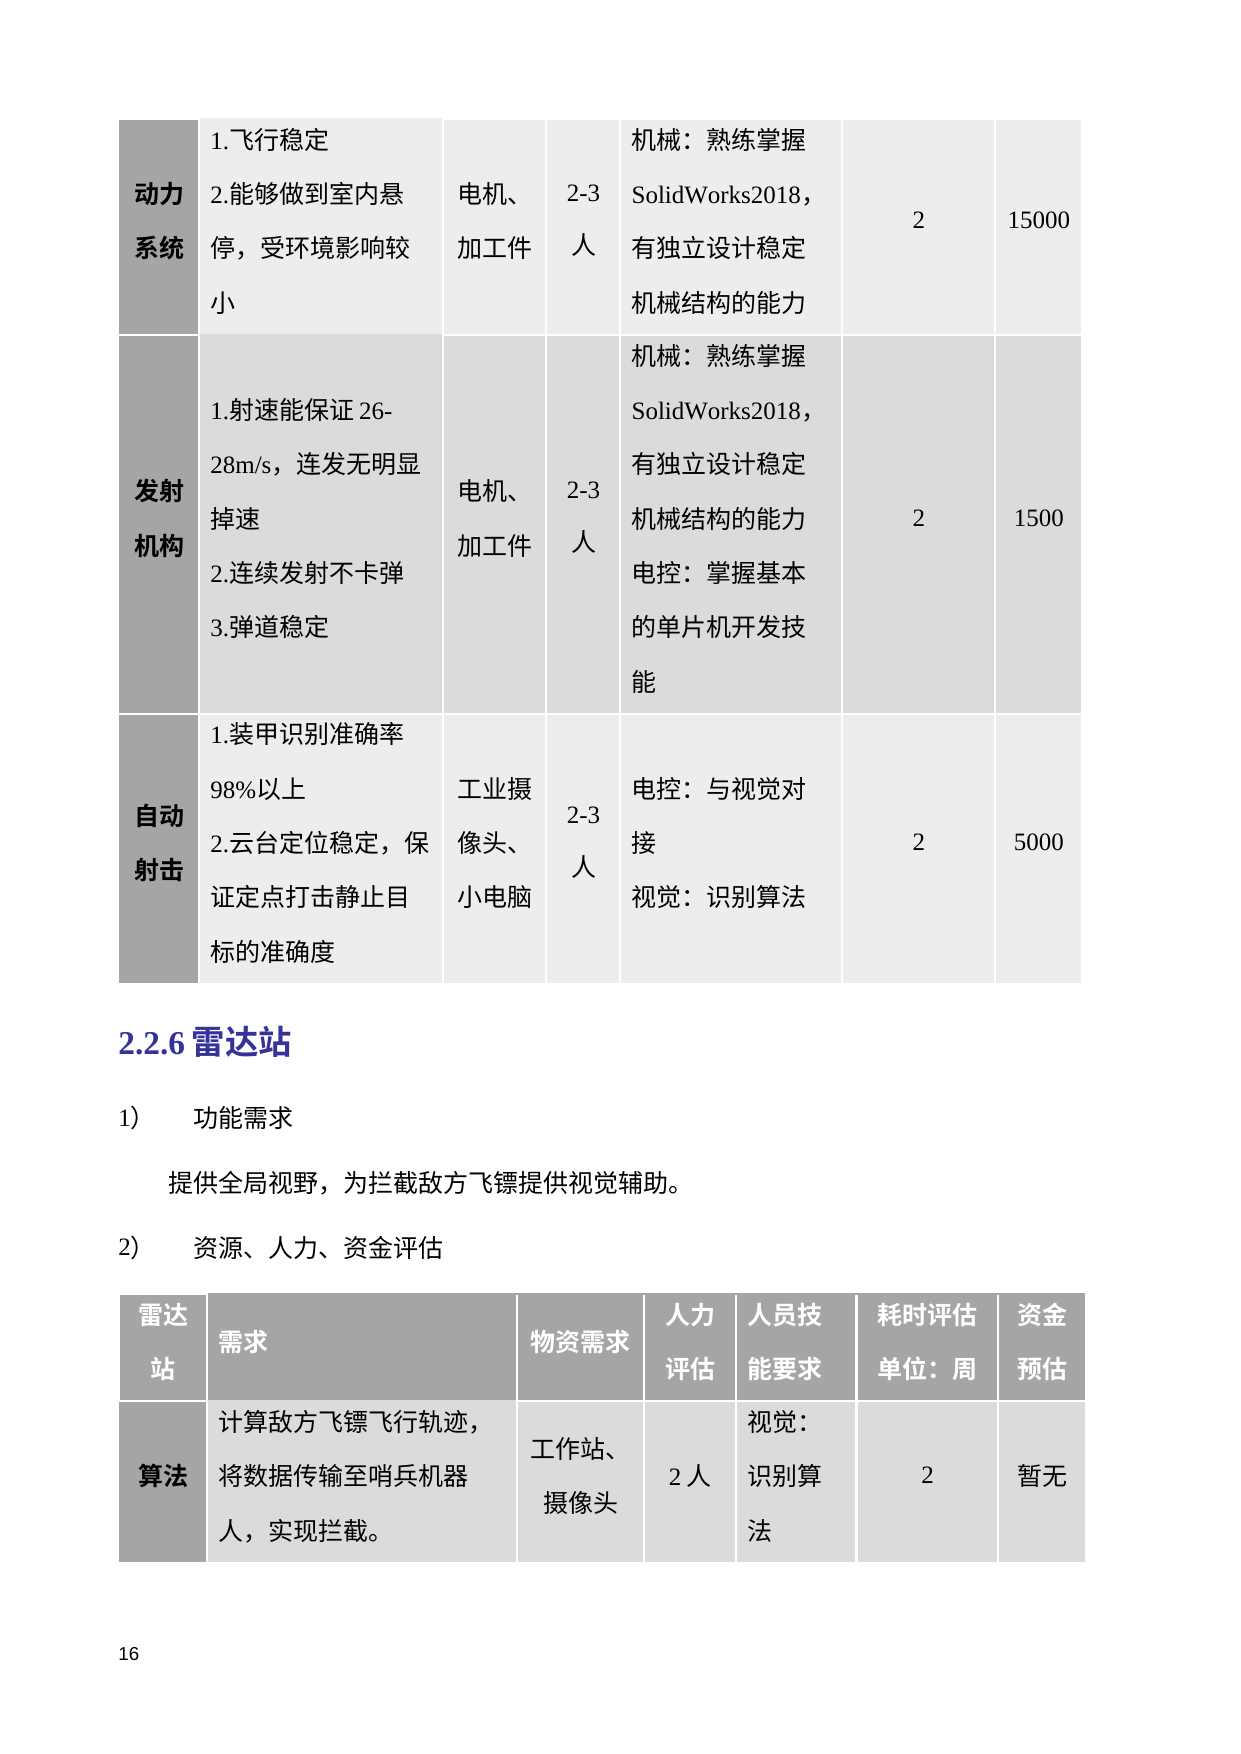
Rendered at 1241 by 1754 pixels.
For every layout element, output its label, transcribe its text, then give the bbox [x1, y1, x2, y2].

table_cell 自动射击 [119, 715, 198, 983]
table_cell 5000 [996, 715, 1081, 983]
table_cell 计算敌方飞镖飞行轨迹，将数据传输至哨兵机器人，实现拦截。 [208, 1400, 516, 1562]
text 提供全局视野，为拦截敌方飞镖提供视觉辅助。 [118, 1164, 1122, 1200]
table_cell 2人 [645, 1402, 735, 1562]
table_cell 2 [843, 336, 994, 713]
table_cell 1.射速能保证26-28m/s，连发无明显掉速 2.连续发射不卡弹 3.弹道稳定 [200, 334, 442, 713]
table_cell 暂无 [999, 1402, 1085, 1562]
table_cell 1.装甲识别准确率98%以上 2.云台定位稳定，保证定点打击静止目标的准确度 [200, 715, 442, 983]
table_cell 电机、加工件 [444, 336, 545, 713]
table_cell 2 [858, 1402, 997, 1562]
table_cell 2 [843, 715, 994, 983]
subtitle 2.2.6雷达站 [118, 1016, 1122, 1064]
table_cell 2-3人 [547, 715, 619, 983]
table_cell 2-3人 [547, 336, 619, 713]
table_cell 算法 [119, 1402, 206, 1562]
table_header 雷达站 [120, 1295, 206, 1400]
table_cell 15000 [996, 120, 1081, 334]
table_cell 电机、加工件 [444, 120, 545, 334]
list 资源、人力、资金评估 [118, 1228, 1122, 1265]
table_cell 工业摄像头、小电脑 [444, 715, 545, 983]
table_cell 工作站、摄像头 [518, 1402, 643, 1562]
table_cell 机械：熟练掌握SolidWorks2018，有独立设计稳定机械结构的能力 电控：掌握基本的单片机开发技能 [621, 336, 841, 713]
table_cell 1500 [996, 336, 1081, 713]
table_header 人员技能要求 [736, 1293, 856, 1400]
table_cell 视觉：识别算法 [737, 1402, 855, 1562]
table_cell 1.飞行稳定 2.能够做到室内悬停，受环境影响较小 [200, 118, 442, 334]
table_cell 动力系统 [119, 120, 198, 334]
table_header 耗时评估 单位：周 [856, 1293, 998, 1400]
table_header 资金预估 [998, 1293, 1085, 1400]
table_cell 2-3人 [547, 120, 619, 334]
table_cell 2 [843, 120, 994, 334]
table_header 物资需求 [517, 1293, 644, 1400]
table_cell 电控：与视觉对接 视觉：识别算法 [621, 715, 841, 983]
table_header 需求 [208, 1293, 517, 1400]
list 功能需求 [118, 1099, 1122, 1135]
table_cell 发射机构 [119, 336, 198, 713]
table_cell 机械：熟练掌握SolidWorks2018，有独立设计稳定机械结构的能力 [621, 120, 841, 334]
table_header 人力评估 [644, 1293, 736, 1400]
